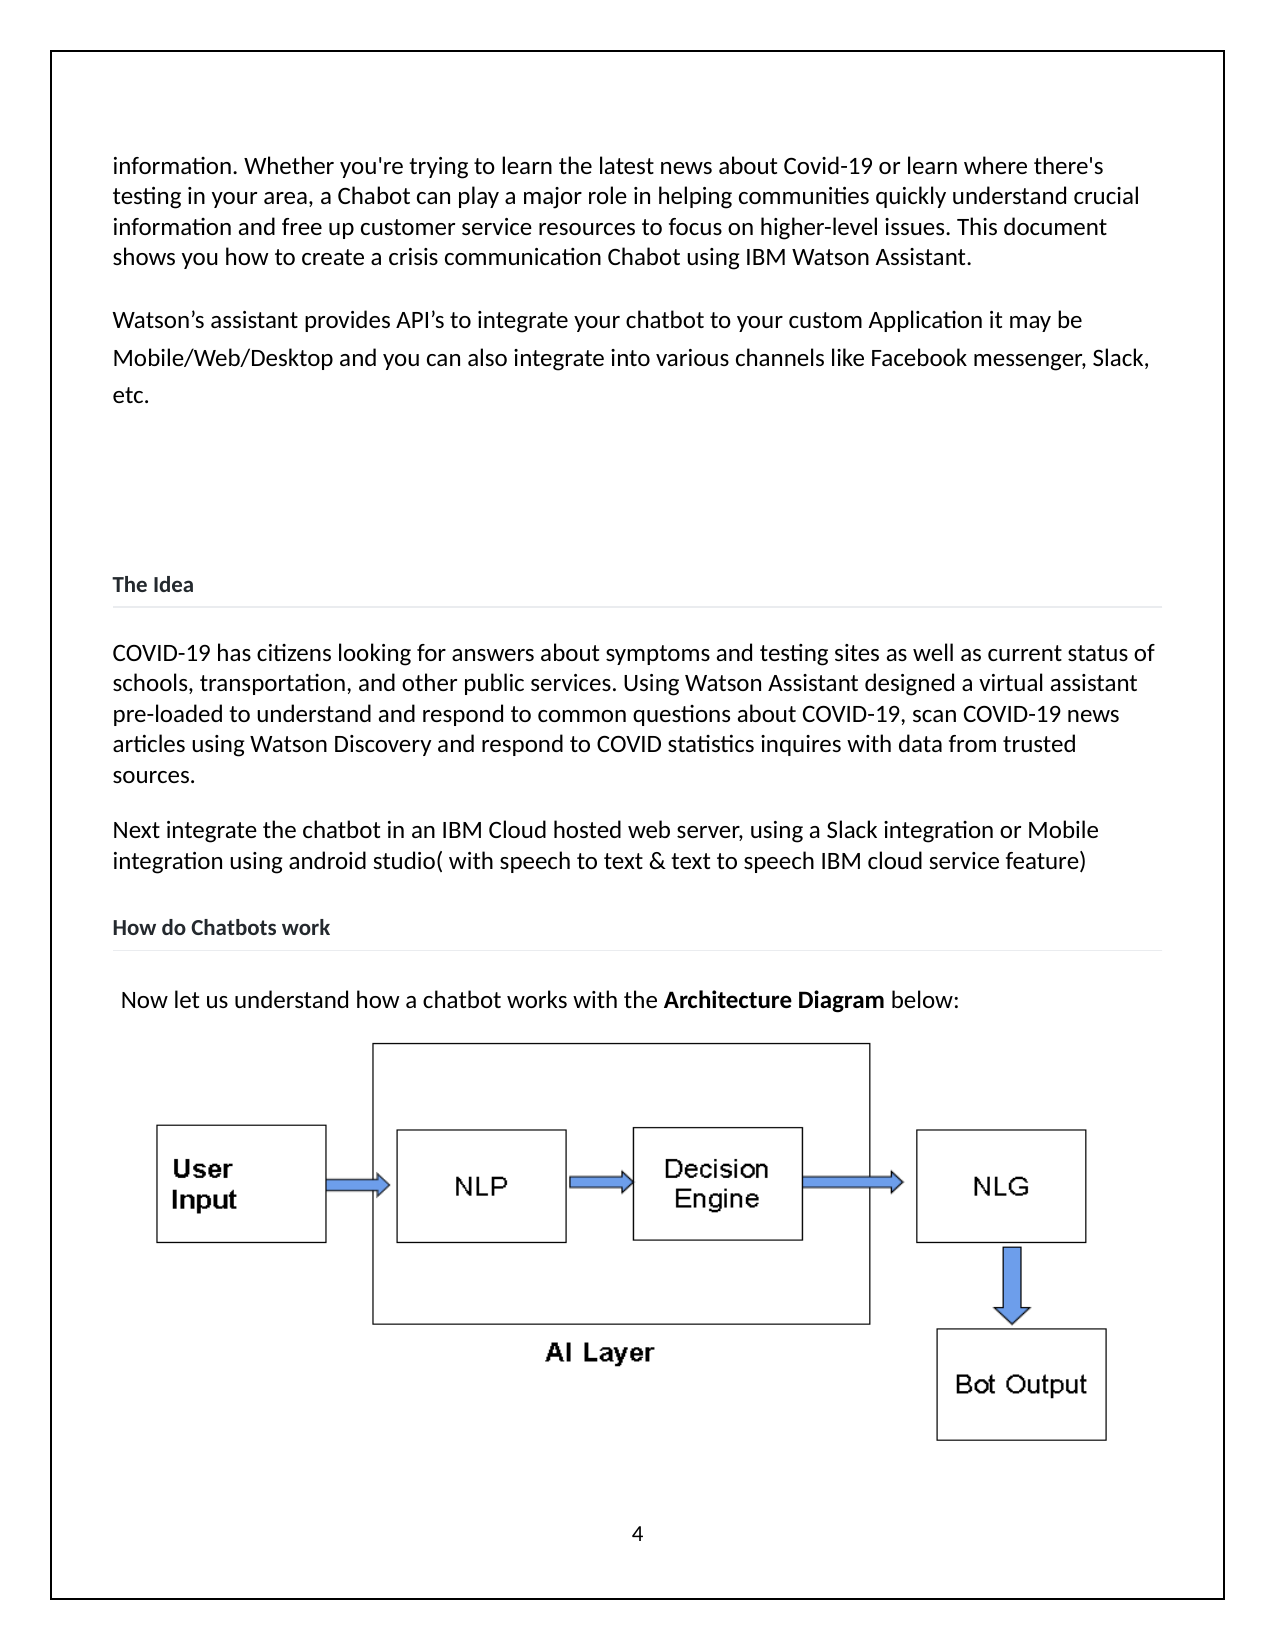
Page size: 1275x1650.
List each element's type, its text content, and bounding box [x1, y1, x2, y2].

subtitle How do Chatbots work [112, 913, 1162, 951]
text Next integrate the chatbot in an IBM Cloud hosted web server, using a Slack integration or Mobile integration using android studio( with speech to text & text to speech IBM cloud service feature) [112, 815, 1162, 876]
text Watson’s assistant provides API’s to integrate your chatbot to your custom Application it may be Mobile/Web/Desktop and you can also integrate into various channels like Facebook messenger, Slack, etc. [112, 297, 1162, 410]
picture [112, 1018, 1145, 1448]
text COVID-19 has citizens looking for answers about symptoms and testing sites as well as current status of schools, transportation, and other public services. Using Watson Assistant designed a virtual assistant pre-loaded to understand and respond to common questions about COVID-19, scan COVID-19 news articles using Watson Discovery and respond to COVID statistics inquires with data from trusted sources. [112, 637, 1162, 790]
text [112, 150, 1162, 272]
text Now let us understand how a chatbot works with the Architecture Diagram below: [112, 980, 1162, 1018]
subtitle The Idea [112, 570, 1162, 608]
